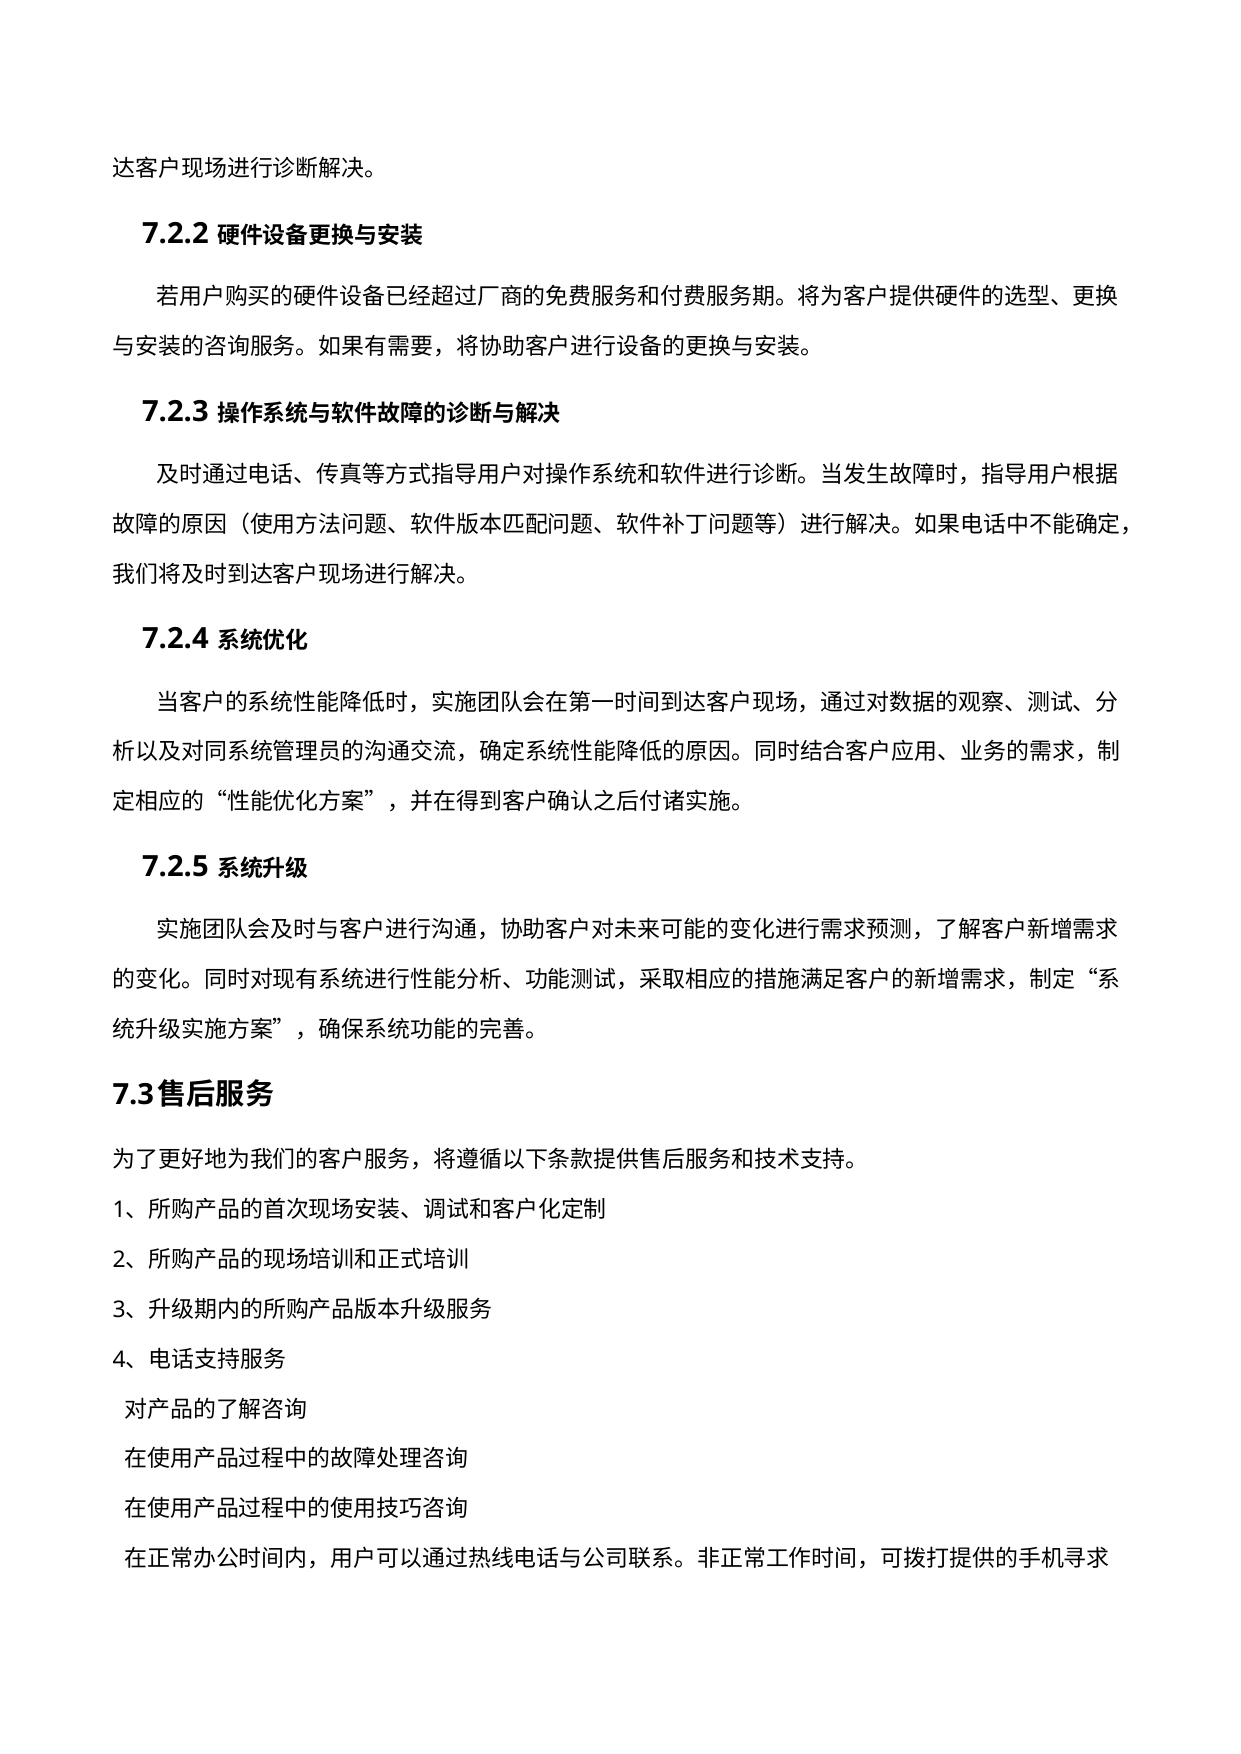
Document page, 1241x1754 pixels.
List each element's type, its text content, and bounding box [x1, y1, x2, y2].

text 在使用产品过程中的使用技巧咨询 [112, 1490, 1128, 1523]
text 当客户的系统性能降低时，实施团队会在第一时间到达客户现场，通过对数据的观察、测试、分析以及对同系统管理员的沟通交流，确定系统性能降低的原因。同时结合客户应用、业务的需求，制定相应的“性能优化方案”，并在得到客户确认之后付诸实施。 [112, 683, 1128, 816]
text 2、所购产品的现场培训和正式培训 [112, 1240, 1128, 1274]
text 4、电话支持服务 [112, 1340, 1128, 1374]
subtitle 硬件设备更换与安装 [142, 212, 1128, 252]
subtitle 系统优化 [142, 618, 1128, 657]
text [112, 1540, 1128, 1573]
subtitle 操作系统与软件故障的诊断与解决 [142, 390, 1128, 430]
text 3、升级期内的所购产品版本升级服务 [112, 1290, 1128, 1324]
text 及时通过电话、传真等方式指导用户对操作系统和软件进行诊断。当发生故障时，指导用户根据故障的原因（使用方法问题、软件版本匹配问题、软件补丁问题等）进行解决。如果电话中不能确定，我们将及时到达客户现场进行解决。 [112, 456, 1128, 589]
text 在使用产品过程中的故障处理咨询 [112, 1440, 1128, 1473]
text 为了更好地为我们的客户服务，将遵循以下条款提供售后服务和技术支持。 [112, 1141, 1128, 1174]
subtitle 售后服务 [112, 1071, 1128, 1113]
text 若用户购买的硬件设备已经超过厂商的免费服务和付费服务期。将为客户提供硬件的选型、更换与安装的咨询服务。如果有需要，将协助客户进行设备的更换与安装。 [112, 278, 1128, 361]
text 实施团队会及时与客户进行沟通，协助客户对未来可能的变化进行需求预测，了解客户新增需求的变化。同时对现有系统进行性能分析、功能测试，采取相应的措施满足客户的新增需求，制定“系统升级实施方案”，确保系统功能的完善。 [112, 911, 1128, 1044]
text 对产品的了解咨询 [112, 1390, 1128, 1424]
text 1、所购产品的首次现场安装、调试和客户化定制 [112, 1190, 1128, 1224]
subtitle 系统升级 [142, 845, 1128, 885]
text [112, 150, 1128, 183]
